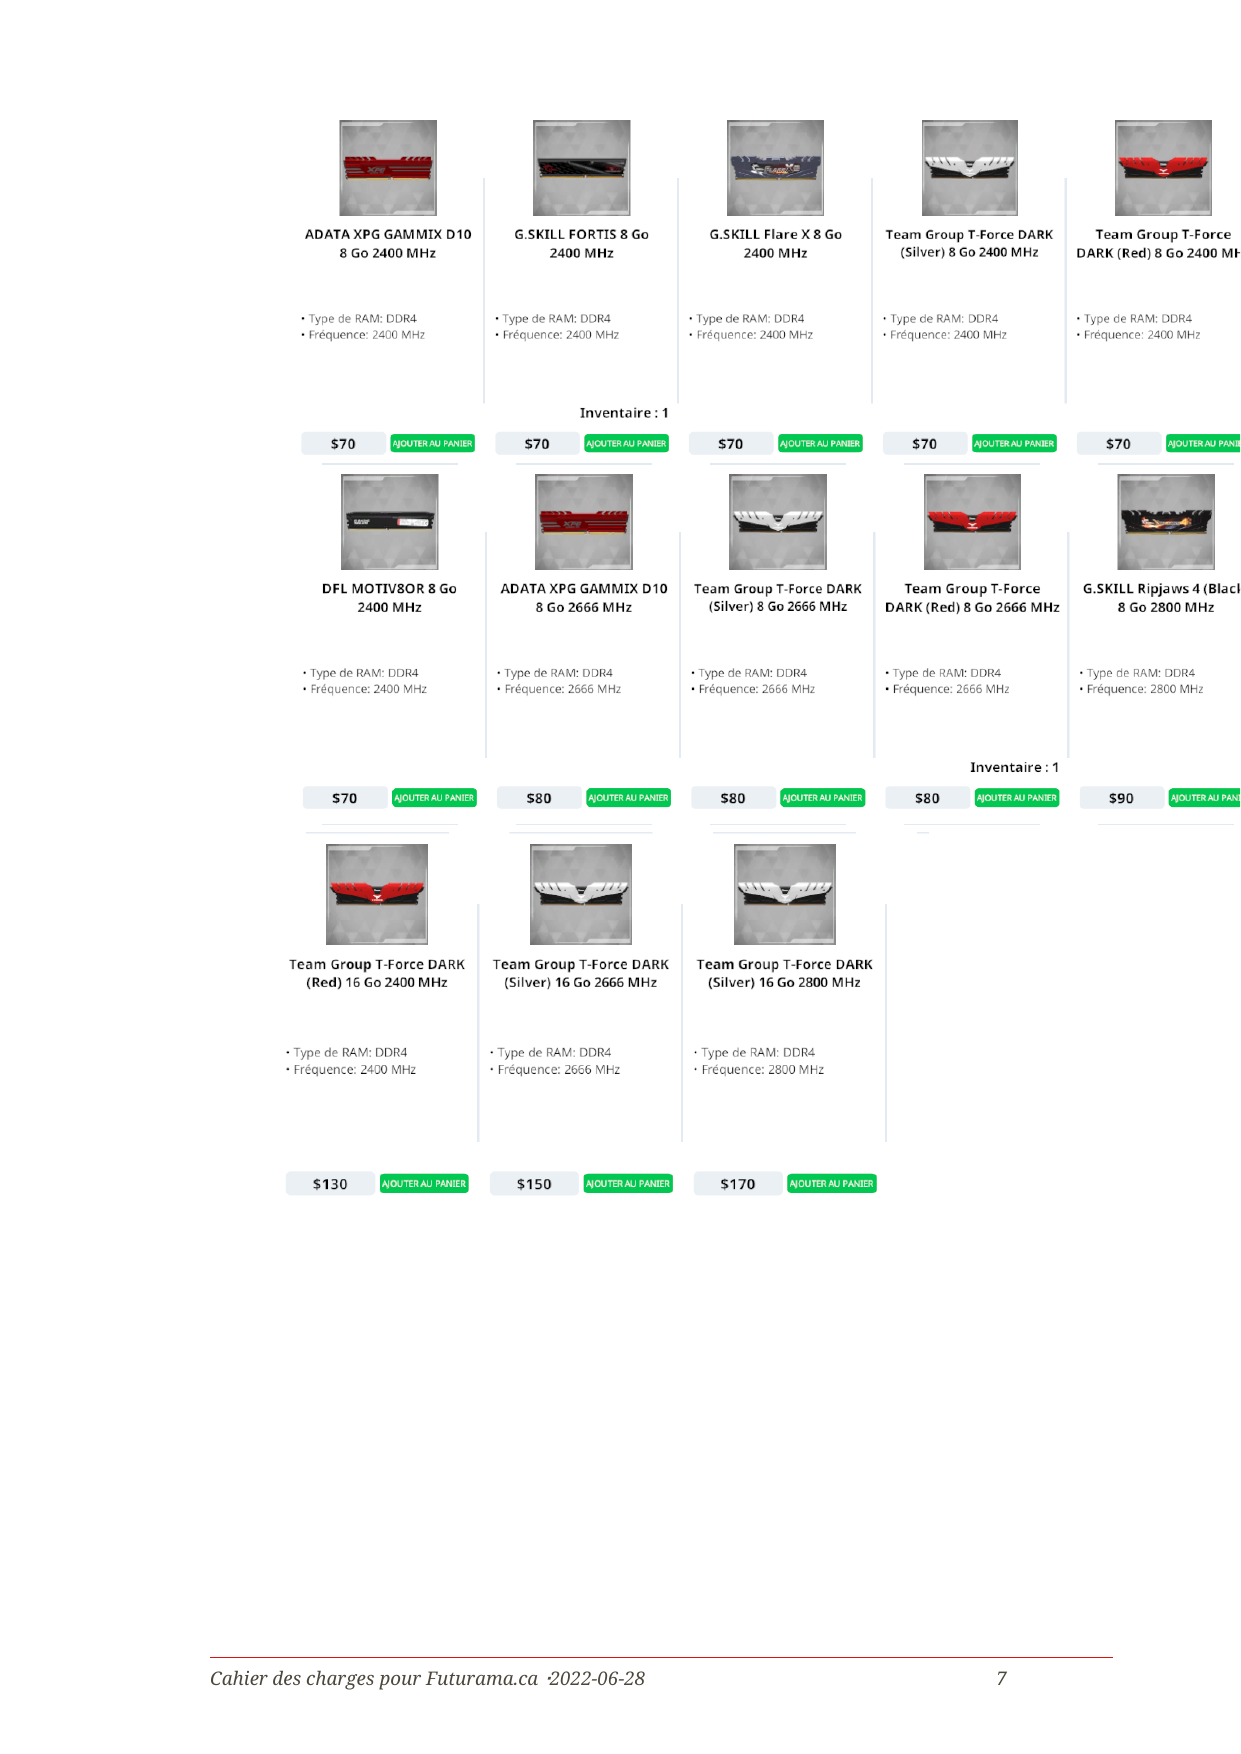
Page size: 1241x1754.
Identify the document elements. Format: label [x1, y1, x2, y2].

picture [285, 830, 929, 1201]
picture [285, 463, 1241, 828]
picture [285, 112, 1241, 462]
